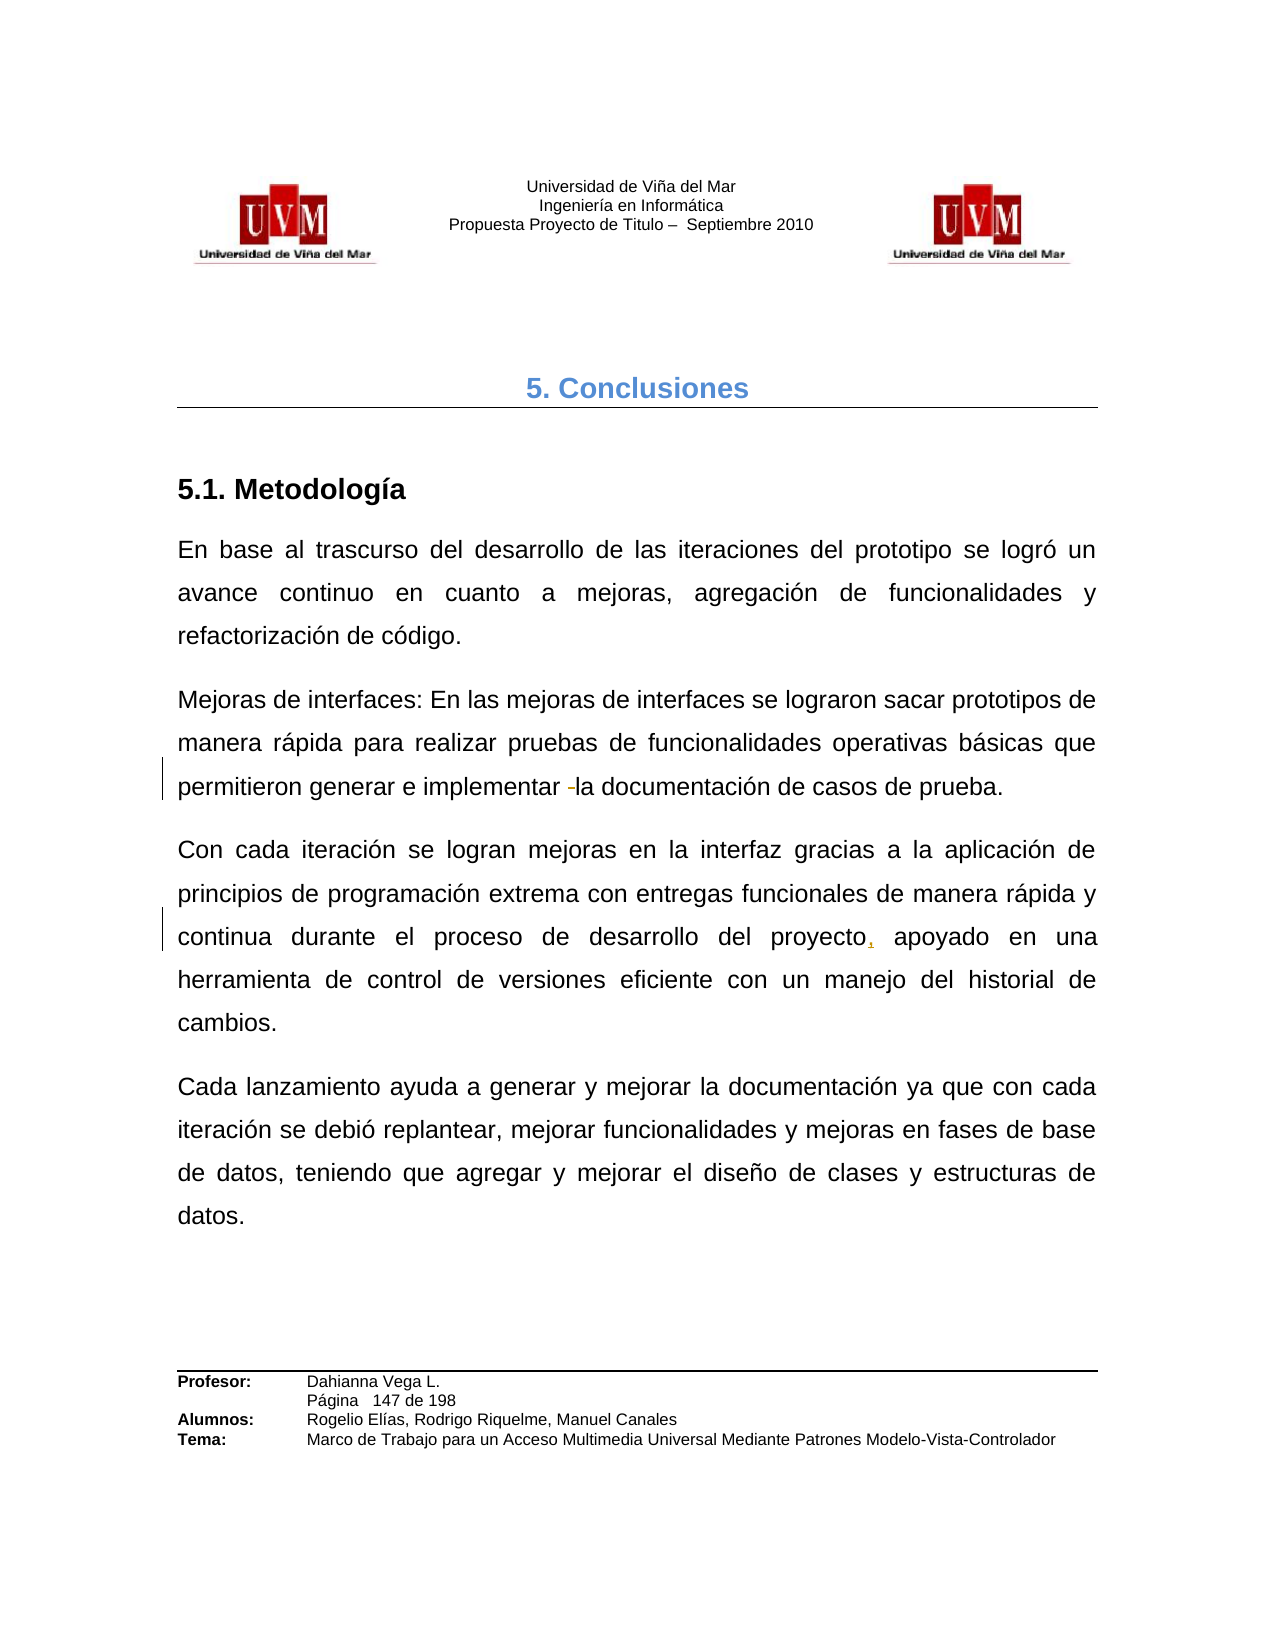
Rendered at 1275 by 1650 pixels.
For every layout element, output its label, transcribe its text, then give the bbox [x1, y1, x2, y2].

text Mejoras de interfaces: En las mejoras de interfaces se lograron sacar prototipos de manera rápida para realizar pruebas de funcionalidades operativas básicas que permitieron generar e implementar la documentación de casos de prueba. [177, 685, 1098, 800]
picture [177, 176, 390, 267]
text En base al trascurso del desarrollo de las iteraciones del prototipo se logró un avance continuo en cuanto a mejoras, agregación de funcionalidades y refactorización de código. [177, 535, 1098, 650]
text Cada lanzamiento ayuda a generar y mejorar la documentación ya que con cada iteración se debió replantear, mejorar funcionalidades y mejoras en fases de base de datos, teniendo que agregar y mejorar el diseño de clases y estructuras de datos. [177, 1072, 1098, 1230]
subtitle 5.1. Metodología [177, 472, 1098, 506]
picture [871, 176, 1084, 267]
title 5. Conclusiones [177, 371, 1098, 407]
text Con cada iteración se logran mejoras en la interfaz gracias a la aplicación de principios de programación extrema con entregas funcionales de manera rápida y continua durante el proceso de desarrollo del proyecto apoyado en una herramienta de control de versiones eficiente con un manejo del historial de cambios. [177, 836, 1098, 1037]
